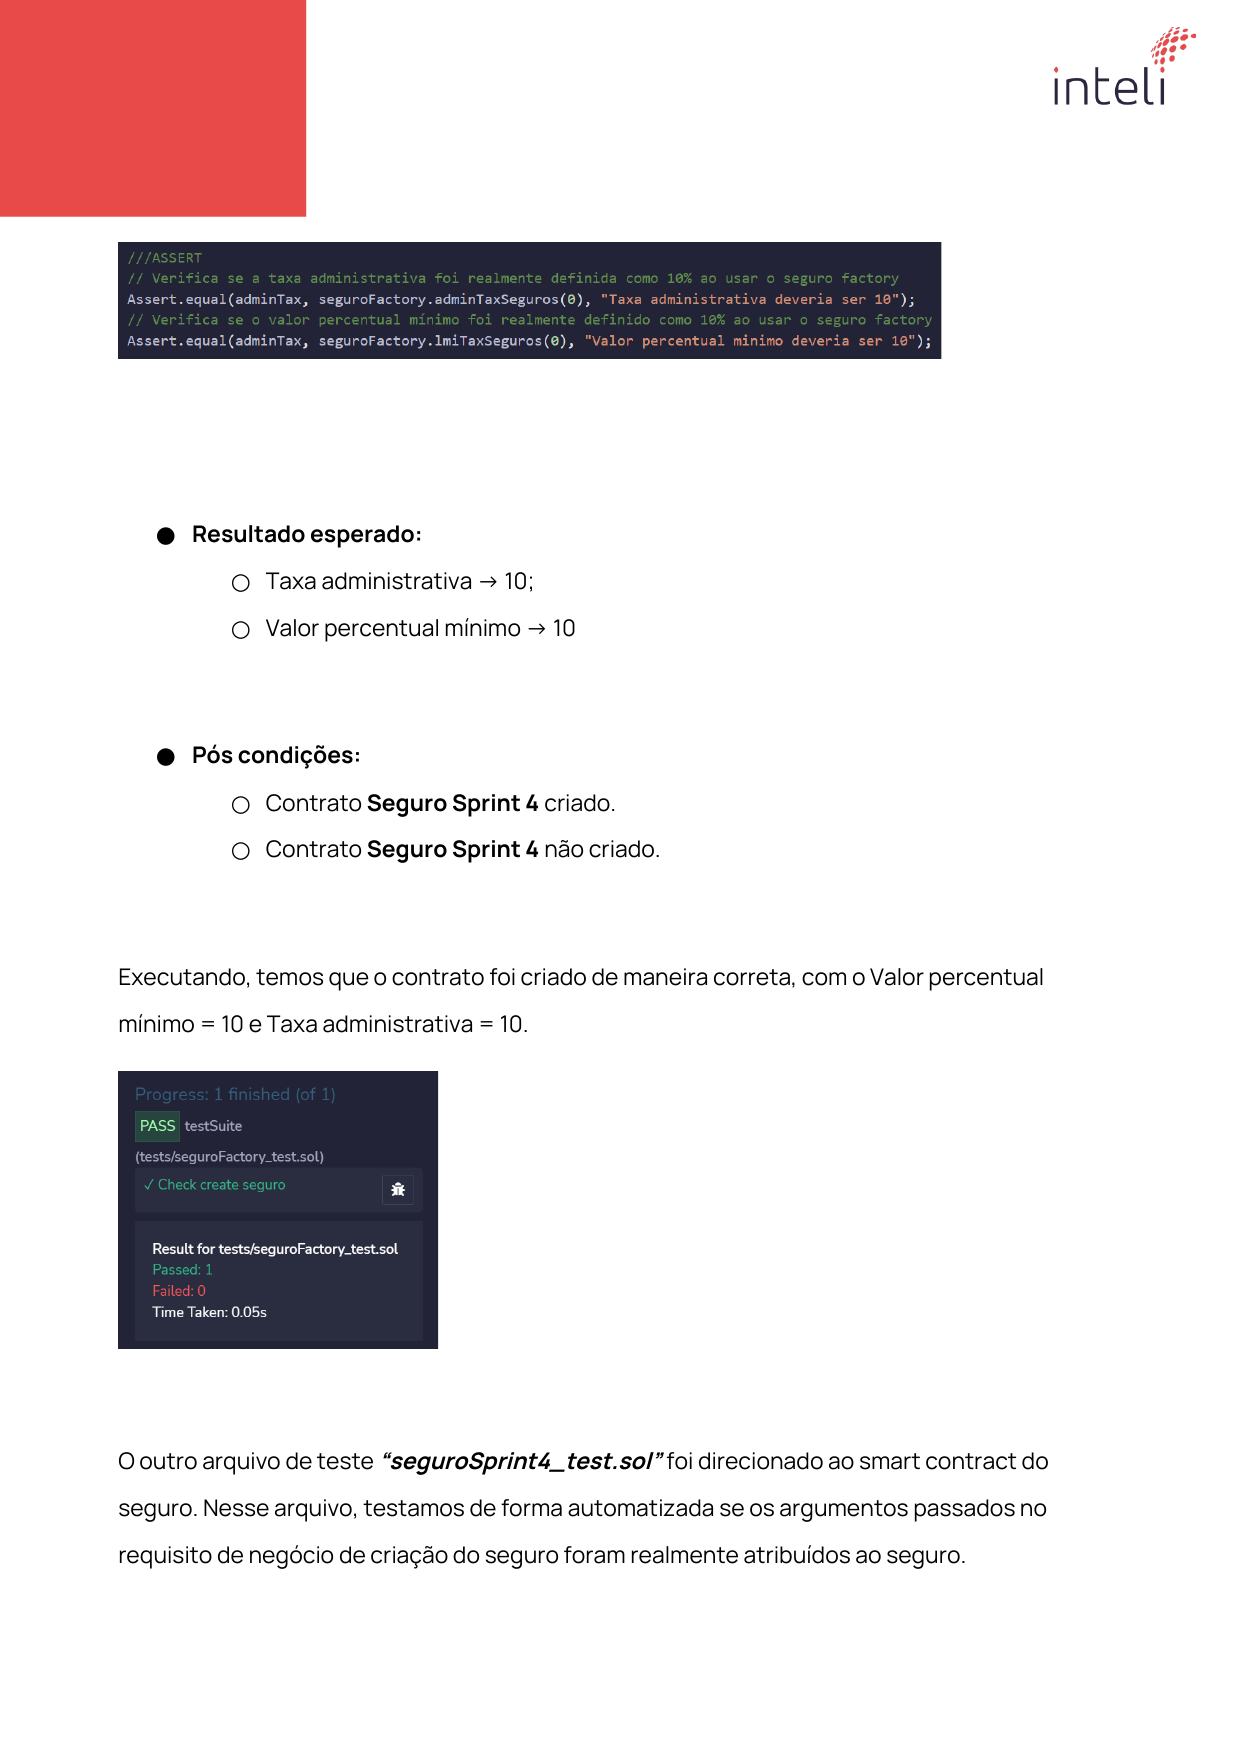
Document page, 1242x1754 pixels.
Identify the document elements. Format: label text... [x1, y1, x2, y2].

list Resultado esperado: [156, 518, 1123, 549]
text O outro arquivo de teste “seguroSprint4_test.sol” foi direcionado ao smart contract do seguro. Nesse arquivo, testamos de forma automatizada se os argumentos passados no requisito de negócio de criação do seguro foram realmente atribuídos ao seguro. [118, 1445, 1123, 1570]
picture [1054, 27, 1197, 105]
list Taxa administrativa -> 10; [231, 565, 1123, 597]
list Contrato Seguro Sprint 4 não criado. [231, 833, 1123, 865]
picture [0, 0, 307, 217]
text Executando, temos que o contrato foi criado de maneira correta, com o Valor percentual mínimo = 10 e Taxa administrativa = 10. [118, 961, 1123, 1039]
list Valor percentual mínimo -> 10 [231, 612, 1123, 643]
list Contrato Seguro Sprint 4 criado. [231, 786, 1123, 818]
picture [118, 242, 942, 359]
list Pós condições: [156, 739, 1123, 771]
picture [118, 1071, 439, 1349]
